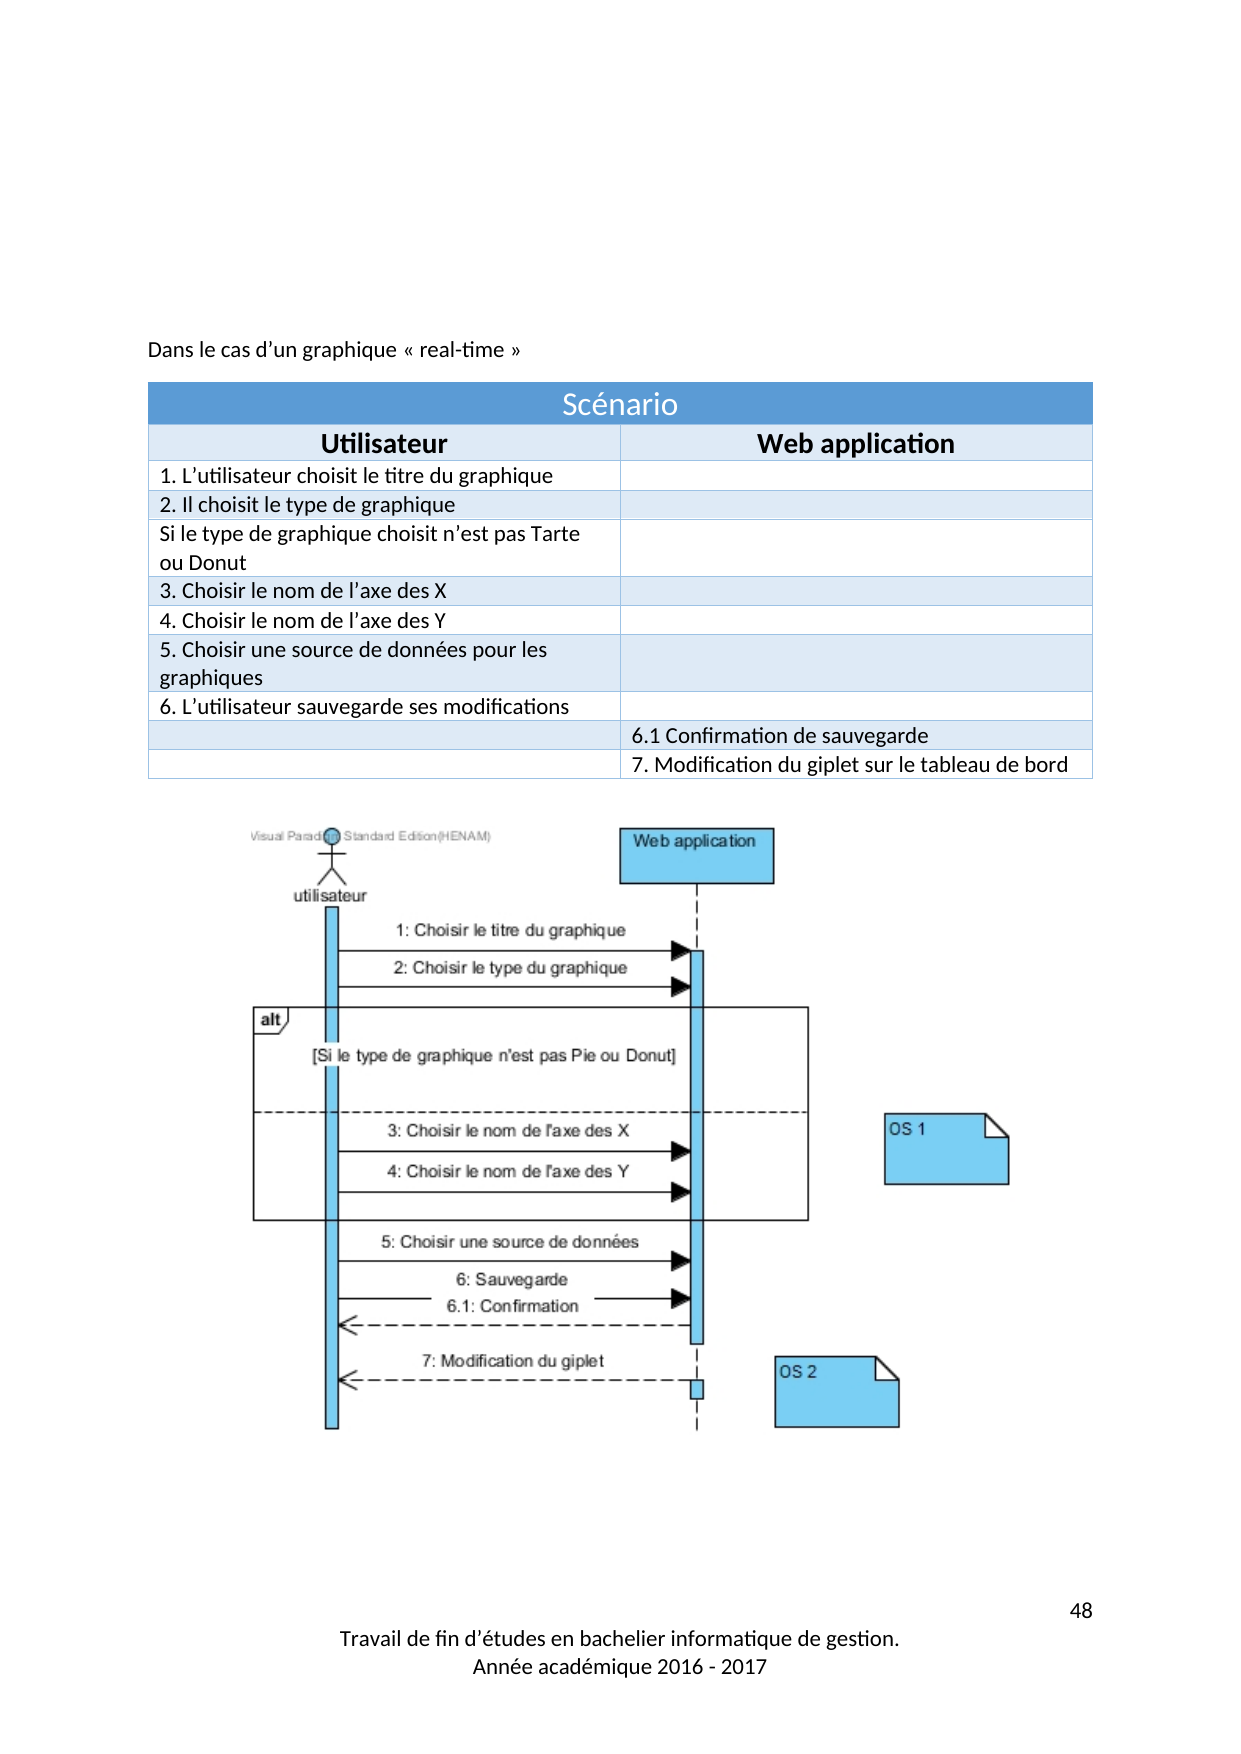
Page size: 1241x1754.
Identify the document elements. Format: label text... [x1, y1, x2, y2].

table_cell 3. Choisir le nom de l’axe des X [149, 577, 620, 605]
table_header Scénario [149, 383, 1092, 424]
table_cell [621, 491, 1092, 518]
table_cell Web application [621, 425, 1092, 460]
table_cell Utilisateur [149, 425, 620, 460]
table_cell 1. L’utilisateur choisit le titre du graphique [149, 461, 620, 489]
table_cell [149, 750, 620, 778]
table_cell 7. Modification du giplet sur le tableau de bord [621, 750, 1092, 778]
table_cell [621, 635, 1092, 691]
table_cell [621, 461, 1092, 489]
table_cell 5. Choisir une source de données pour les graphiques [149, 635, 620, 691]
table_cell [149, 721, 620, 749]
table_cell Si le type de graphique choisit n’est pas Tarte ou Donut [149, 520, 620, 576]
table_cell [621, 606, 1092, 634]
table_cell 6. L’utilisateur sauvegarde ses modifications [149, 692, 620, 720]
table_cell 2. Il choisit le type de graphique [149, 491, 620, 518]
picture [251, 826, 1015, 1436]
table_cell 4. Choisir le nom de l’axe des Y [149, 606, 620, 634]
table_cell [621, 577, 1092, 605]
table_cell 6.1 Confirmation de sauvegarde [621, 721, 1092, 749]
text Dans le cas d’un graphique « real-time » [148, 335, 1093, 363]
table_cell [621, 692, 1092, 720]
table_cell [621, 520, 1092, 576]
